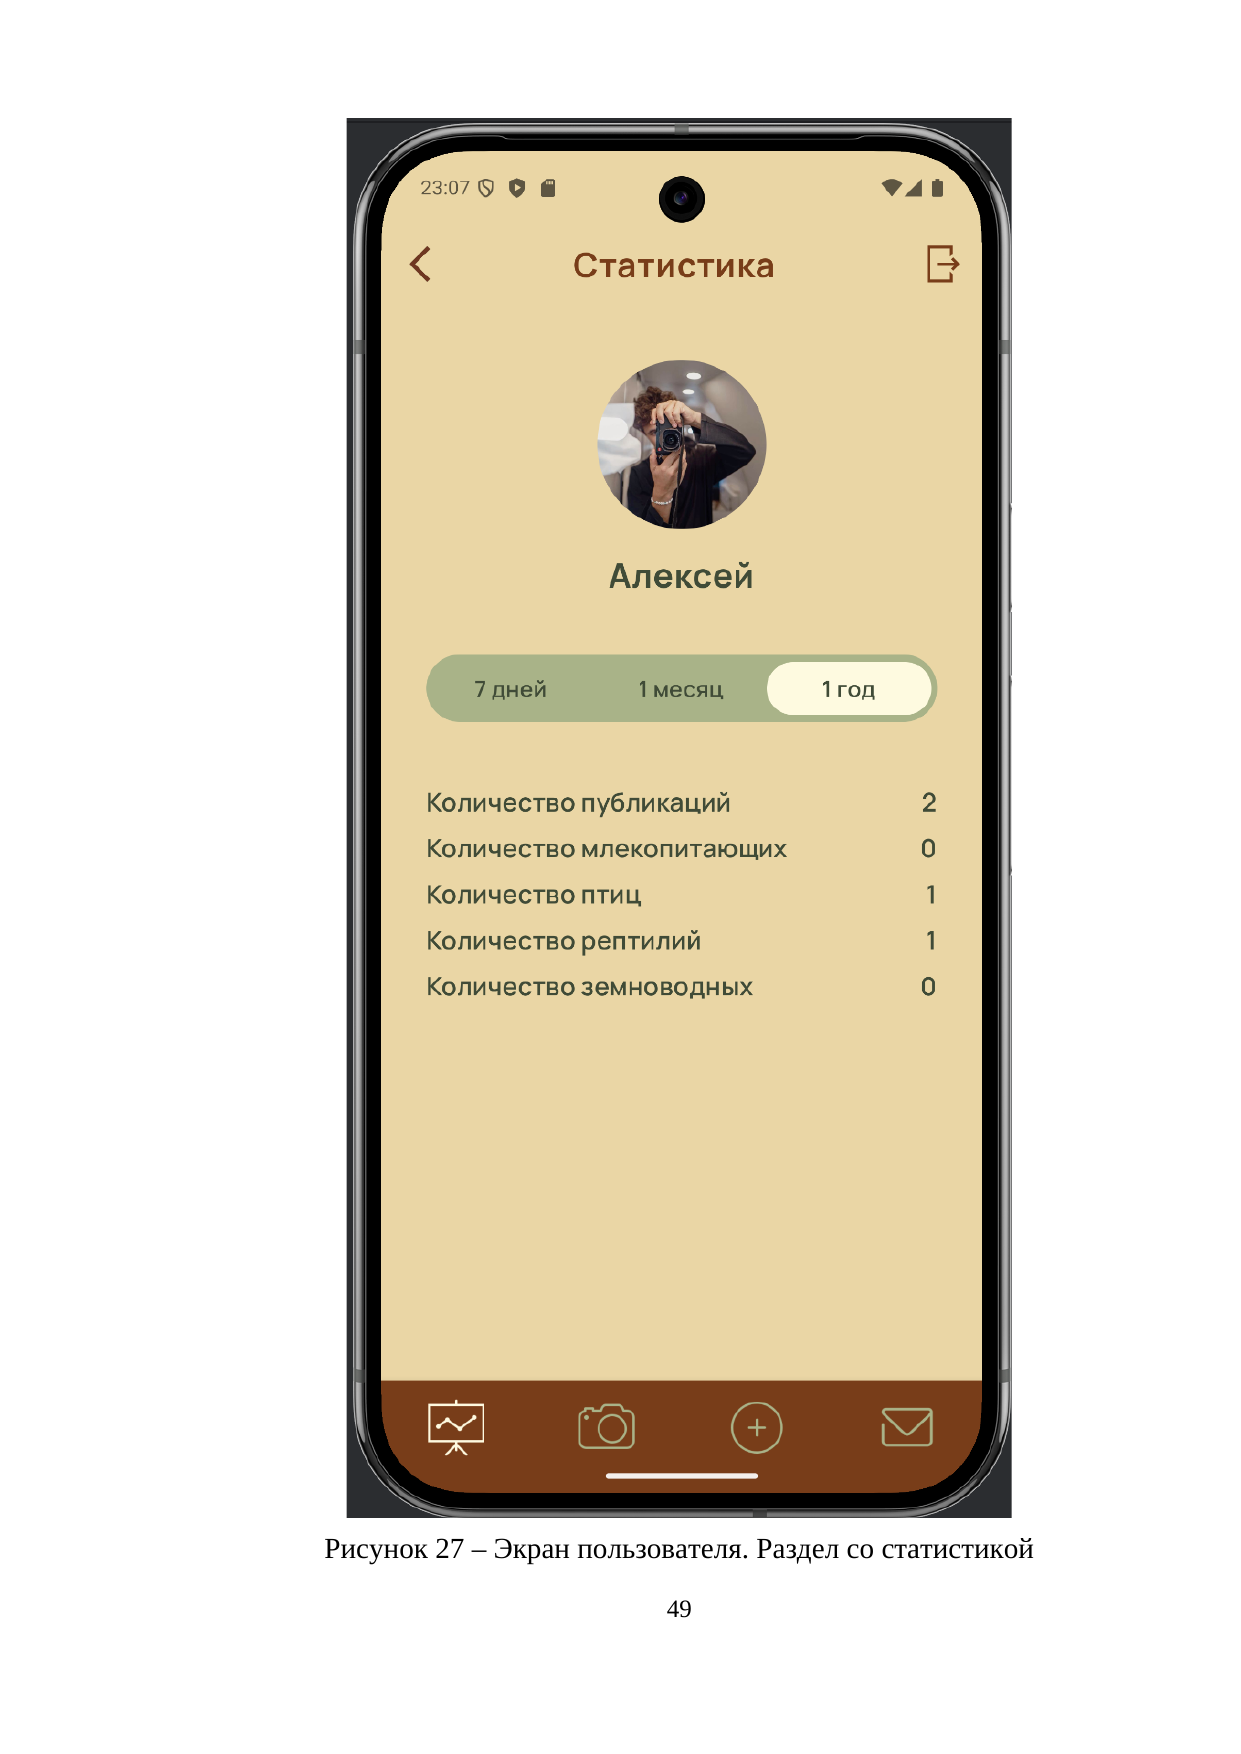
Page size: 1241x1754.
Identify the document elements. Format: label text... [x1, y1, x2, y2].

picture [346, 118, 1012, 1518]
text Рисунок 27 – Экран пользователя. Раздел со статистикой [177, 1532, 1181, 1565]
